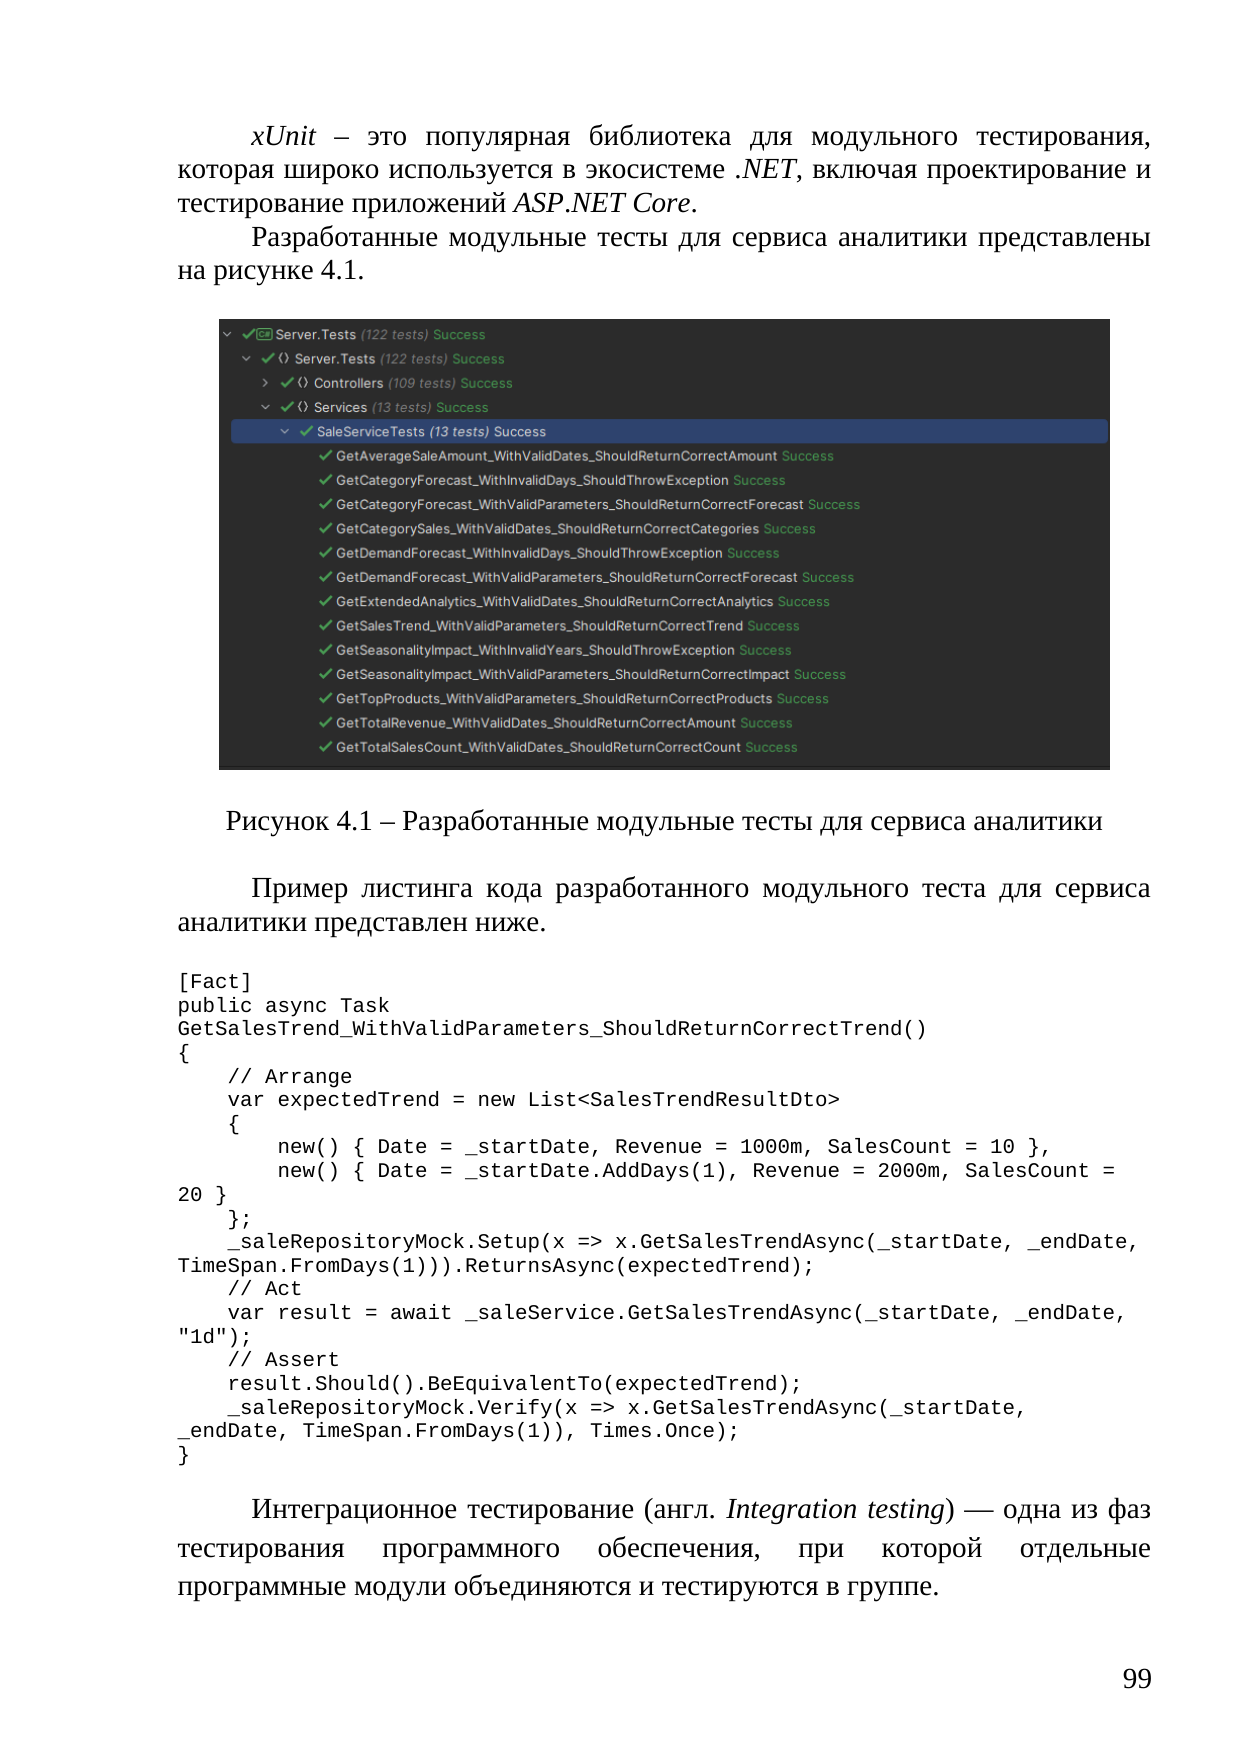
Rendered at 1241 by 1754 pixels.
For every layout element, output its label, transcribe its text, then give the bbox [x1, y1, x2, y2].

text result.Should().BeEquivalentTo(expectedTrend); [177, 1373, 1152, 1397]
text new() { Date = _startDate, Revenue = 1000m, SalesCount = 10 }, [177, 1137, 1152, 1160]
text Разработанные модульные тесты для сервиса аналитики представлены на рисунке 4.1. [177, 219, 1152, 286]
text }; [177, 1207, 1152, 1231]
text _saleRepositoryMock.Setup(x => x.GetSalesTrendAsync(_startDate, _endDate, TimeSpan.FromDays(1))).ReturnsAsync(expectedTrend); [177, 1231, 1152, 1278]
text Пример листинга кода разработанного модульного теста для сервиса аналитики представлен ниже. [177, 870, 1152, 937]
text _saleRepositoryMock.Verify(x => x.GetSalesTrendAsync(_startDate, _endDate, TimeSpan.FromDays(1)), Times.Once); [177, 1397, 1152, 1444]
text } [177, 1444, 1152, 1468]
text { [177, 1113, 1152, 1137]
text // Assert [177, 1349, 1152, 1373]
text var expectedTrend = new List<SalesTrendResultDto> [177, 1089, 1152, 1113]
text // Act [177, 1278, 1152, 1302]
text new() { Date = _startDate.AddDays(1), Revenue = 2000m, SalesCount = 20 } [177, 1160, 1152, 1207]
text public async Task GetSalesTrend_WithValidParameters_ShouldReturnCorrectTrend() [177, 995, 1152, 1042]
text Интеграционное тестирование (англ. Integration testing) — одна из фаз тестирования программного обеспечения, при которой отдельные программные модули объединяются и тестируются в группе. [177, 1491, 1152, 1602]
text [Fact] [177, 971, 1152, 995]
text Рисунок 4.1 – Разработанные модульные тесты для сервиса аналитики [177, 803, 1152, 837]
text xUnit – это популярная библиотека для модульного тестирования, которая широко используется в экосистеме .NET, включая проектирование и тестирование приложений ASP.NET Core. [177, 118, 1152, 219]
text // Arrange [177, 1066, 1152, 1089]
text var result = await _saleService.GetSalesTrendAsync(_startDate, _endDate, "1d"); [177, 1302, 1152, 1349]
text { [177, 1042, 1152, 1066]
picture [219, 319, 1110, 770]
